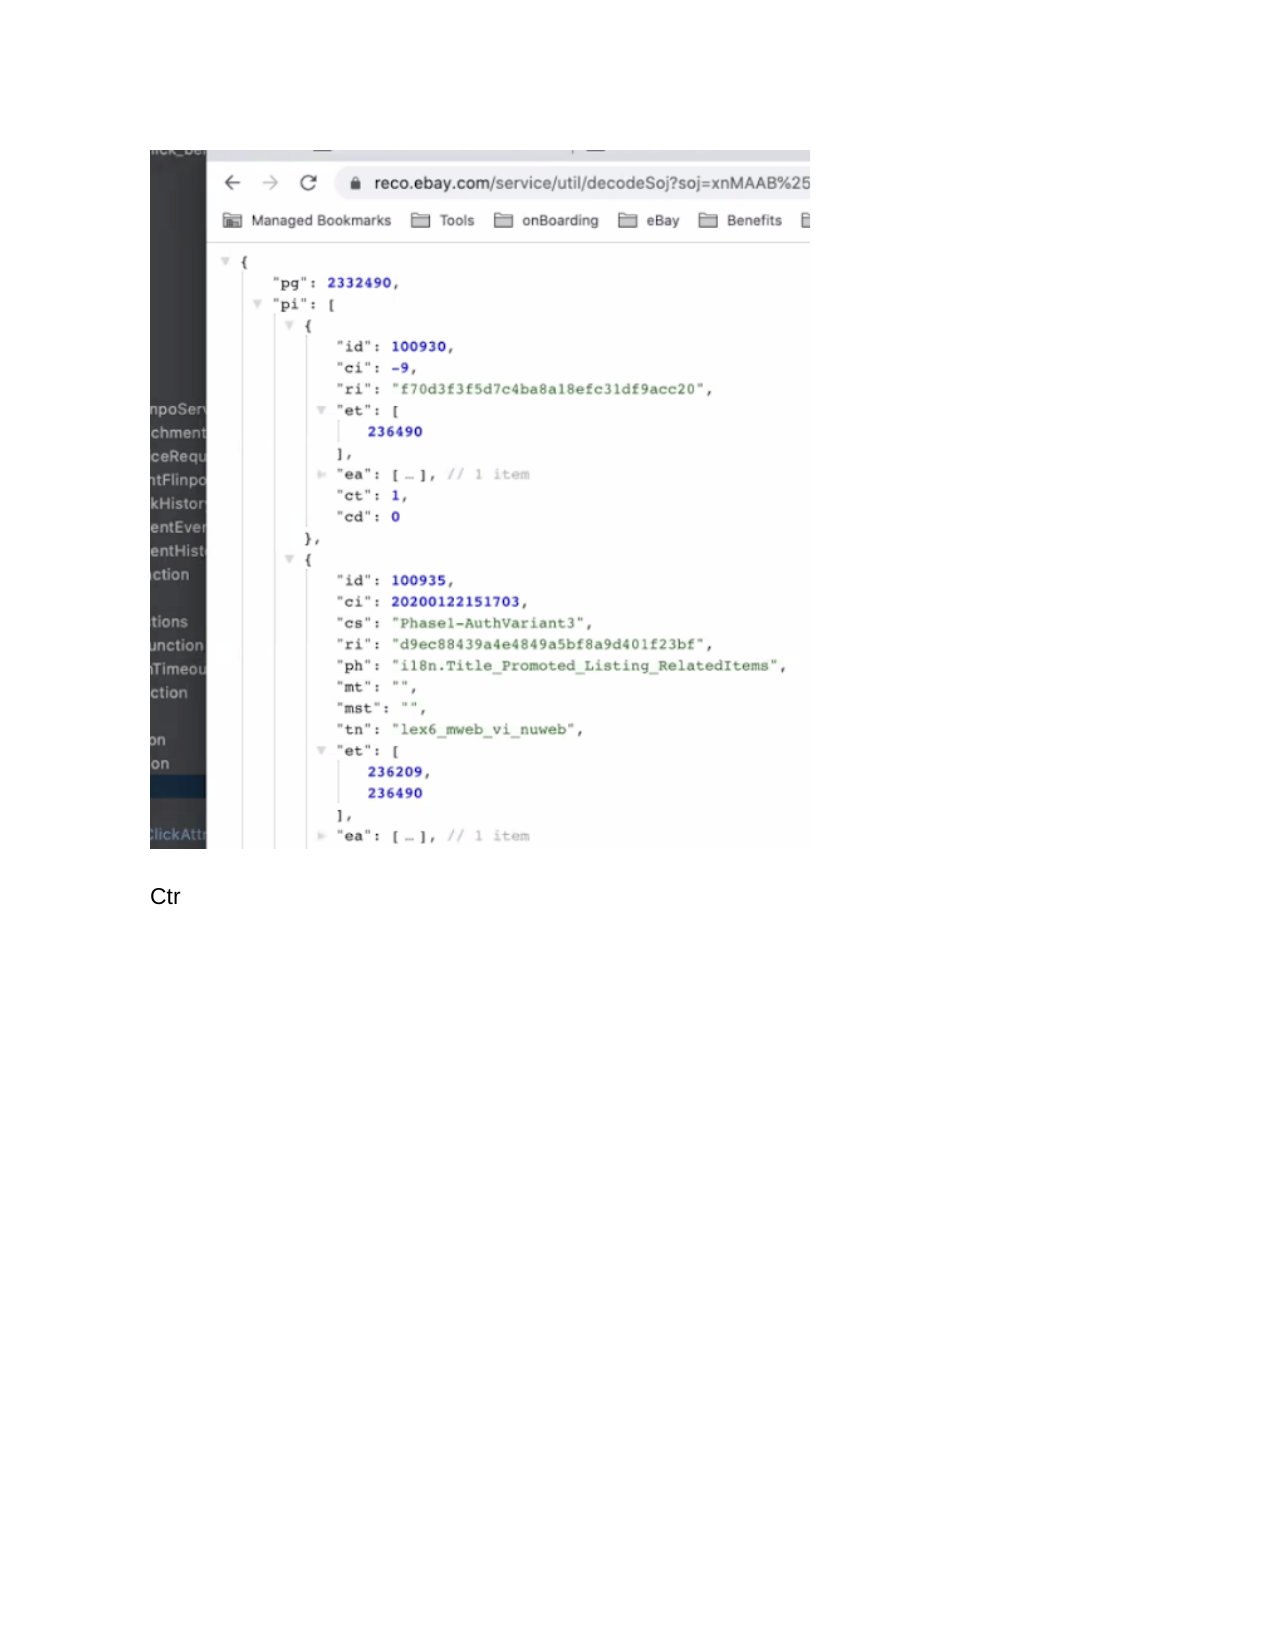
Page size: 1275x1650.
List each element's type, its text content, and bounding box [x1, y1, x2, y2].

picture [150, 150, 811, 849]
text Ctr [150, 883, 1125, 909]
